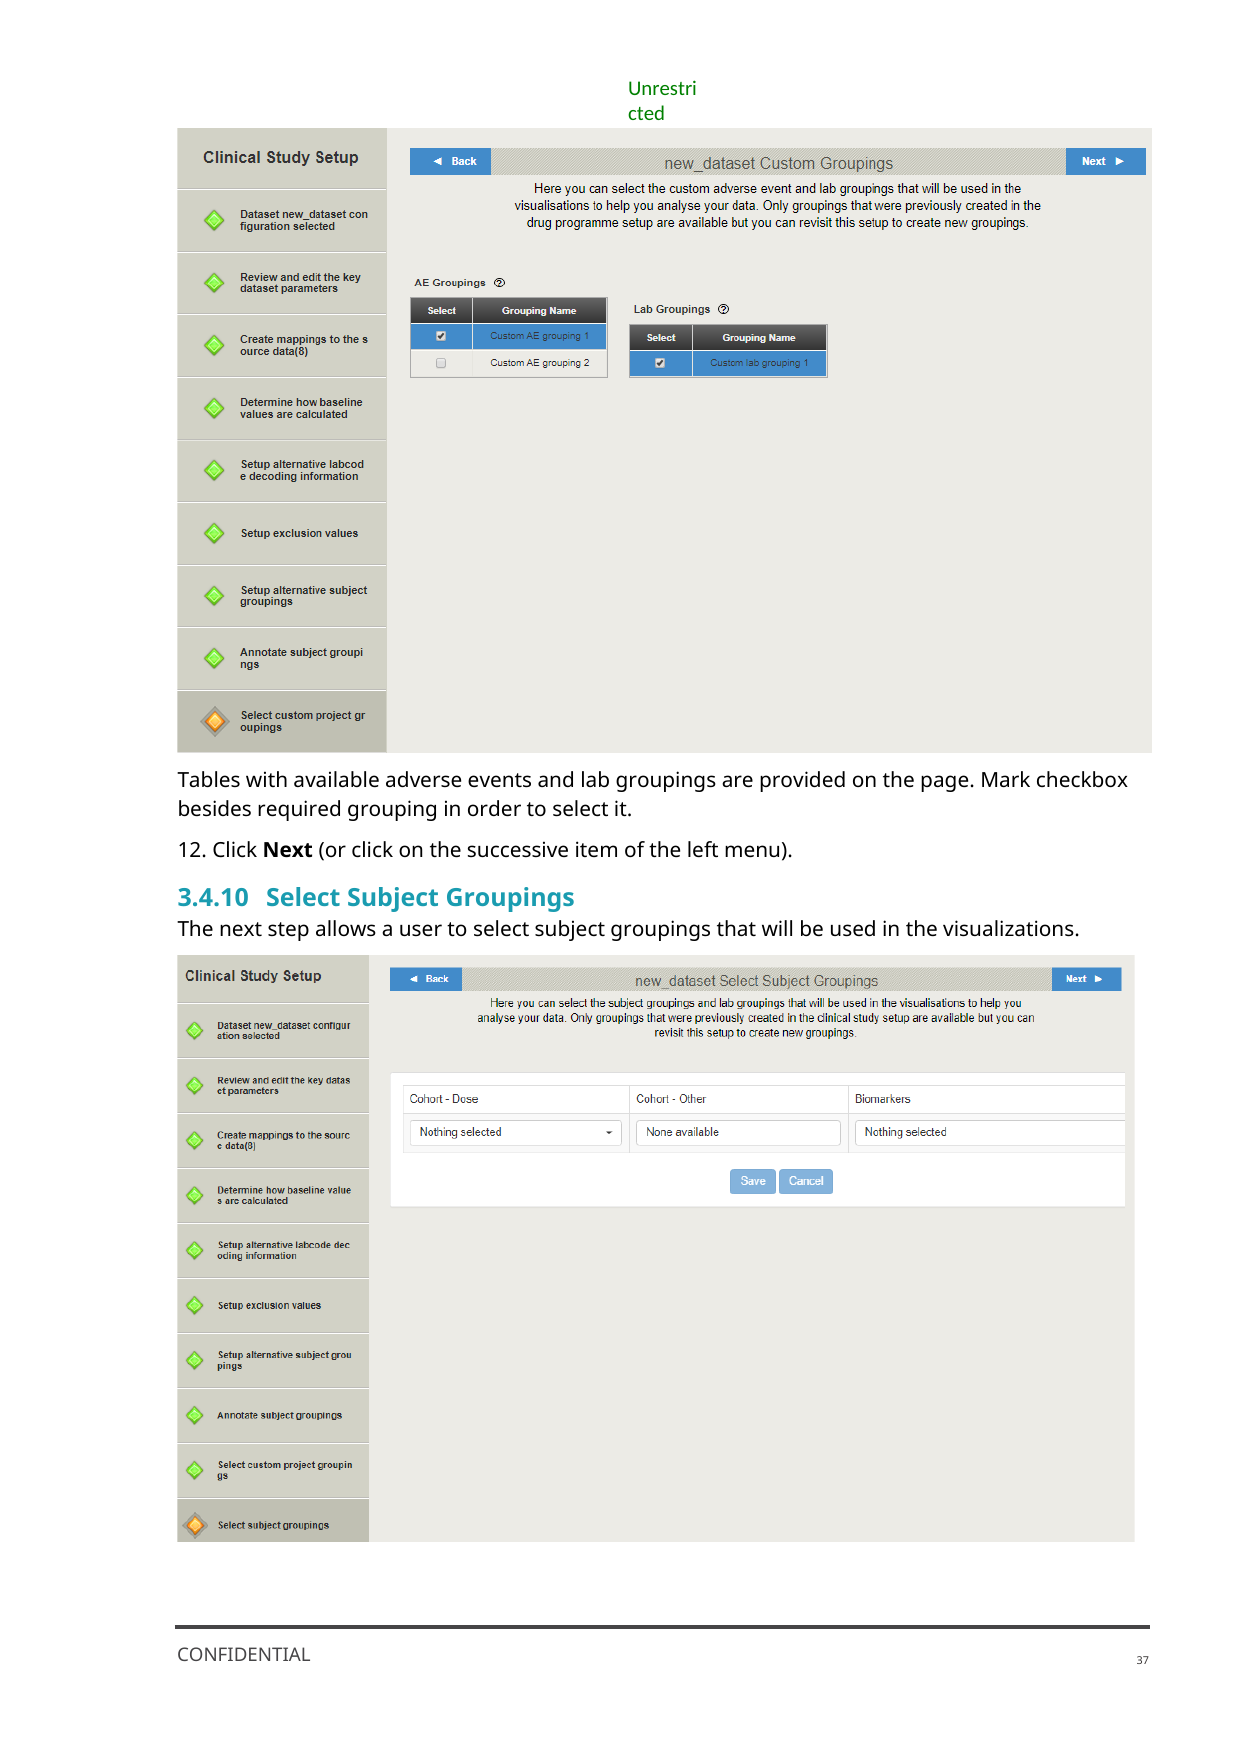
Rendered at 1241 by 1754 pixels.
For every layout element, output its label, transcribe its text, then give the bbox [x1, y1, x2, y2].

text 12. Click Next (or click on the successive item of the left menu). [177, 835, 1152, 863]
text Tables with available adverse events and lab groupings are provided on the page. Mark checkbox besides required grouping in order to select it. [177, 765, 1152, 822]
subtitle Select Subject Groupings [177, 880, 1152, 914]
picture [177, 955, 1135, 1542]
picture [177, 128, 1152, 753]
text The next step allows a user to select subject groupings that will be used in the visualizations. [177, 914, 1152, 942]
